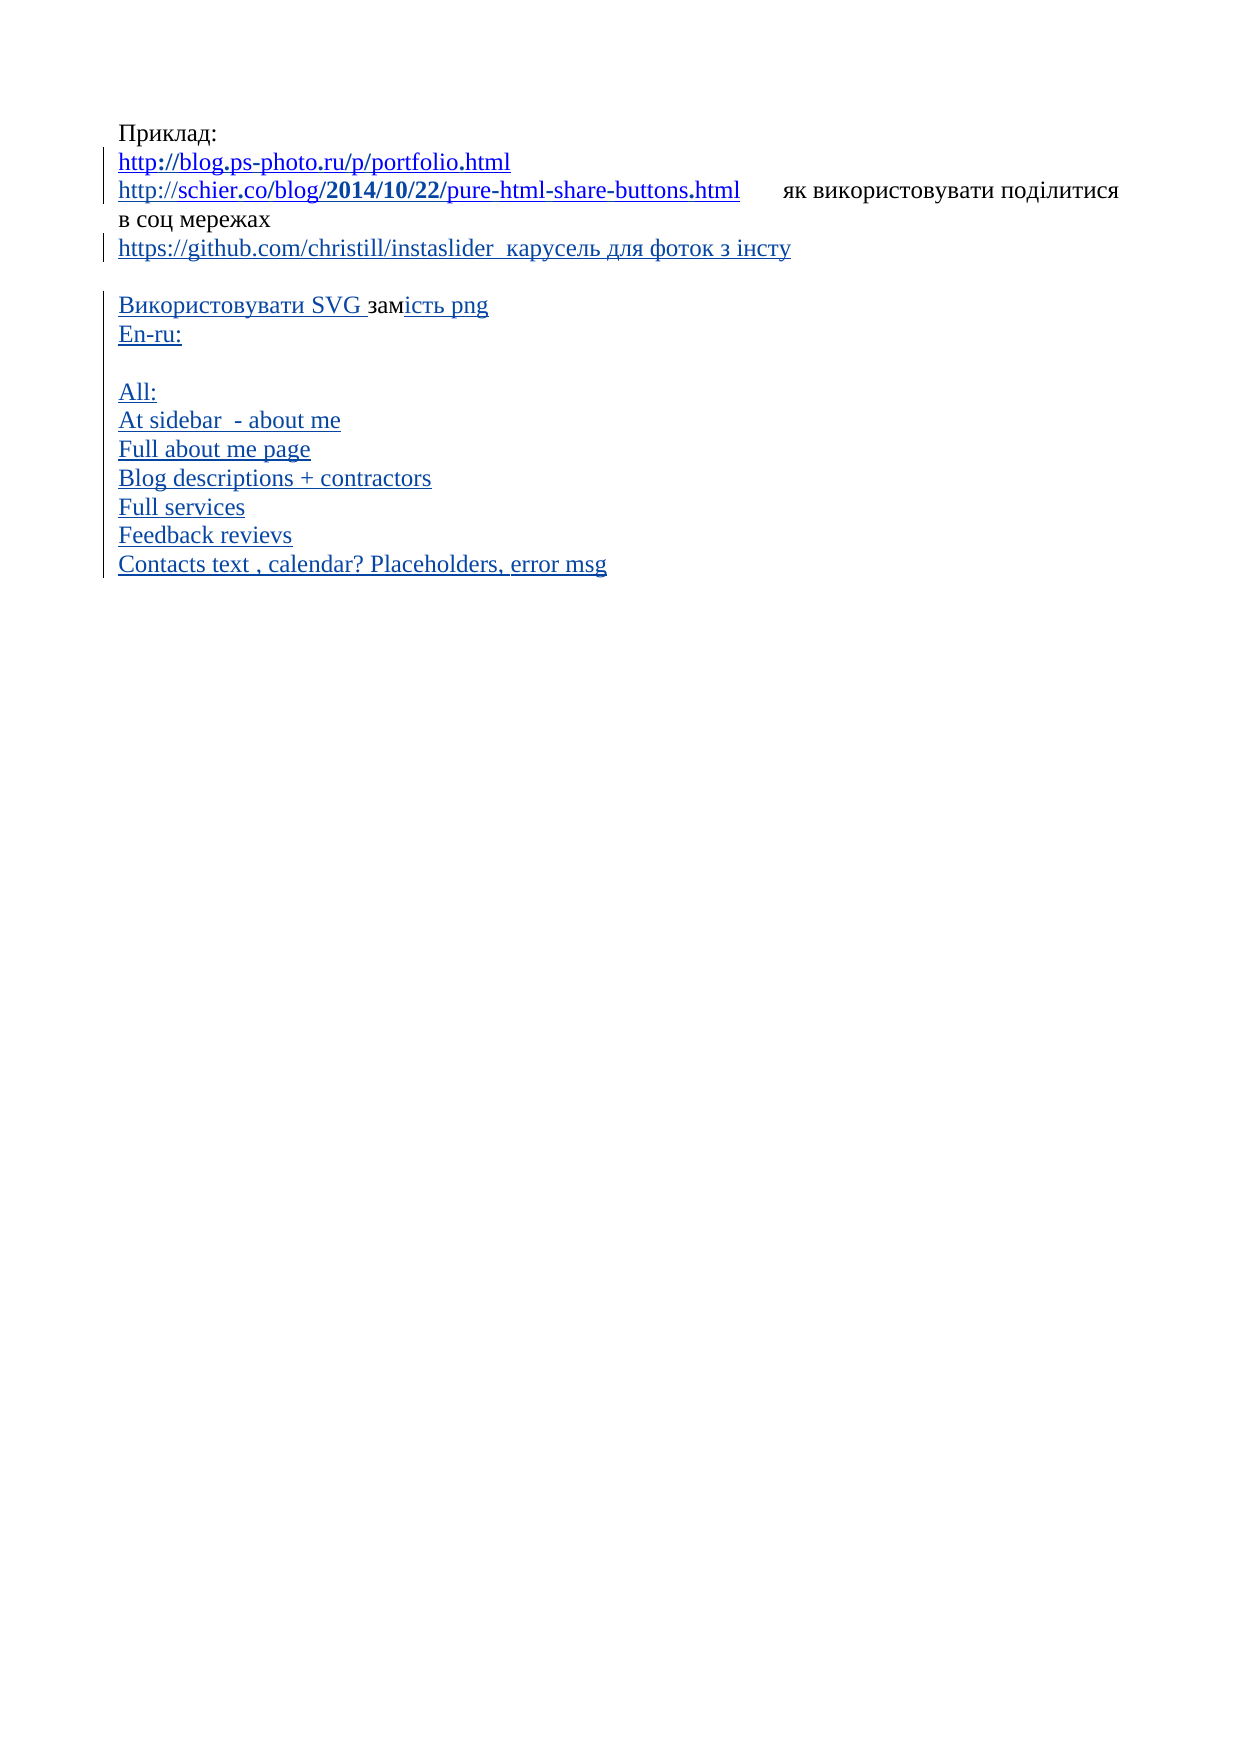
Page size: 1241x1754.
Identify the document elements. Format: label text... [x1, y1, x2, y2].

text Приклад: [118, 118, 1122, 147]
text http://blog.ps-photo.ru/p/portfolio.html [118, 147, 1122, 176]
text schier.co/blog/2014/10/22/pure-html-share-buttons.html як використовувати поділитися в соц мережах [118, 176, 1122, 233]
text зам [118, 291, 1122, 319]
